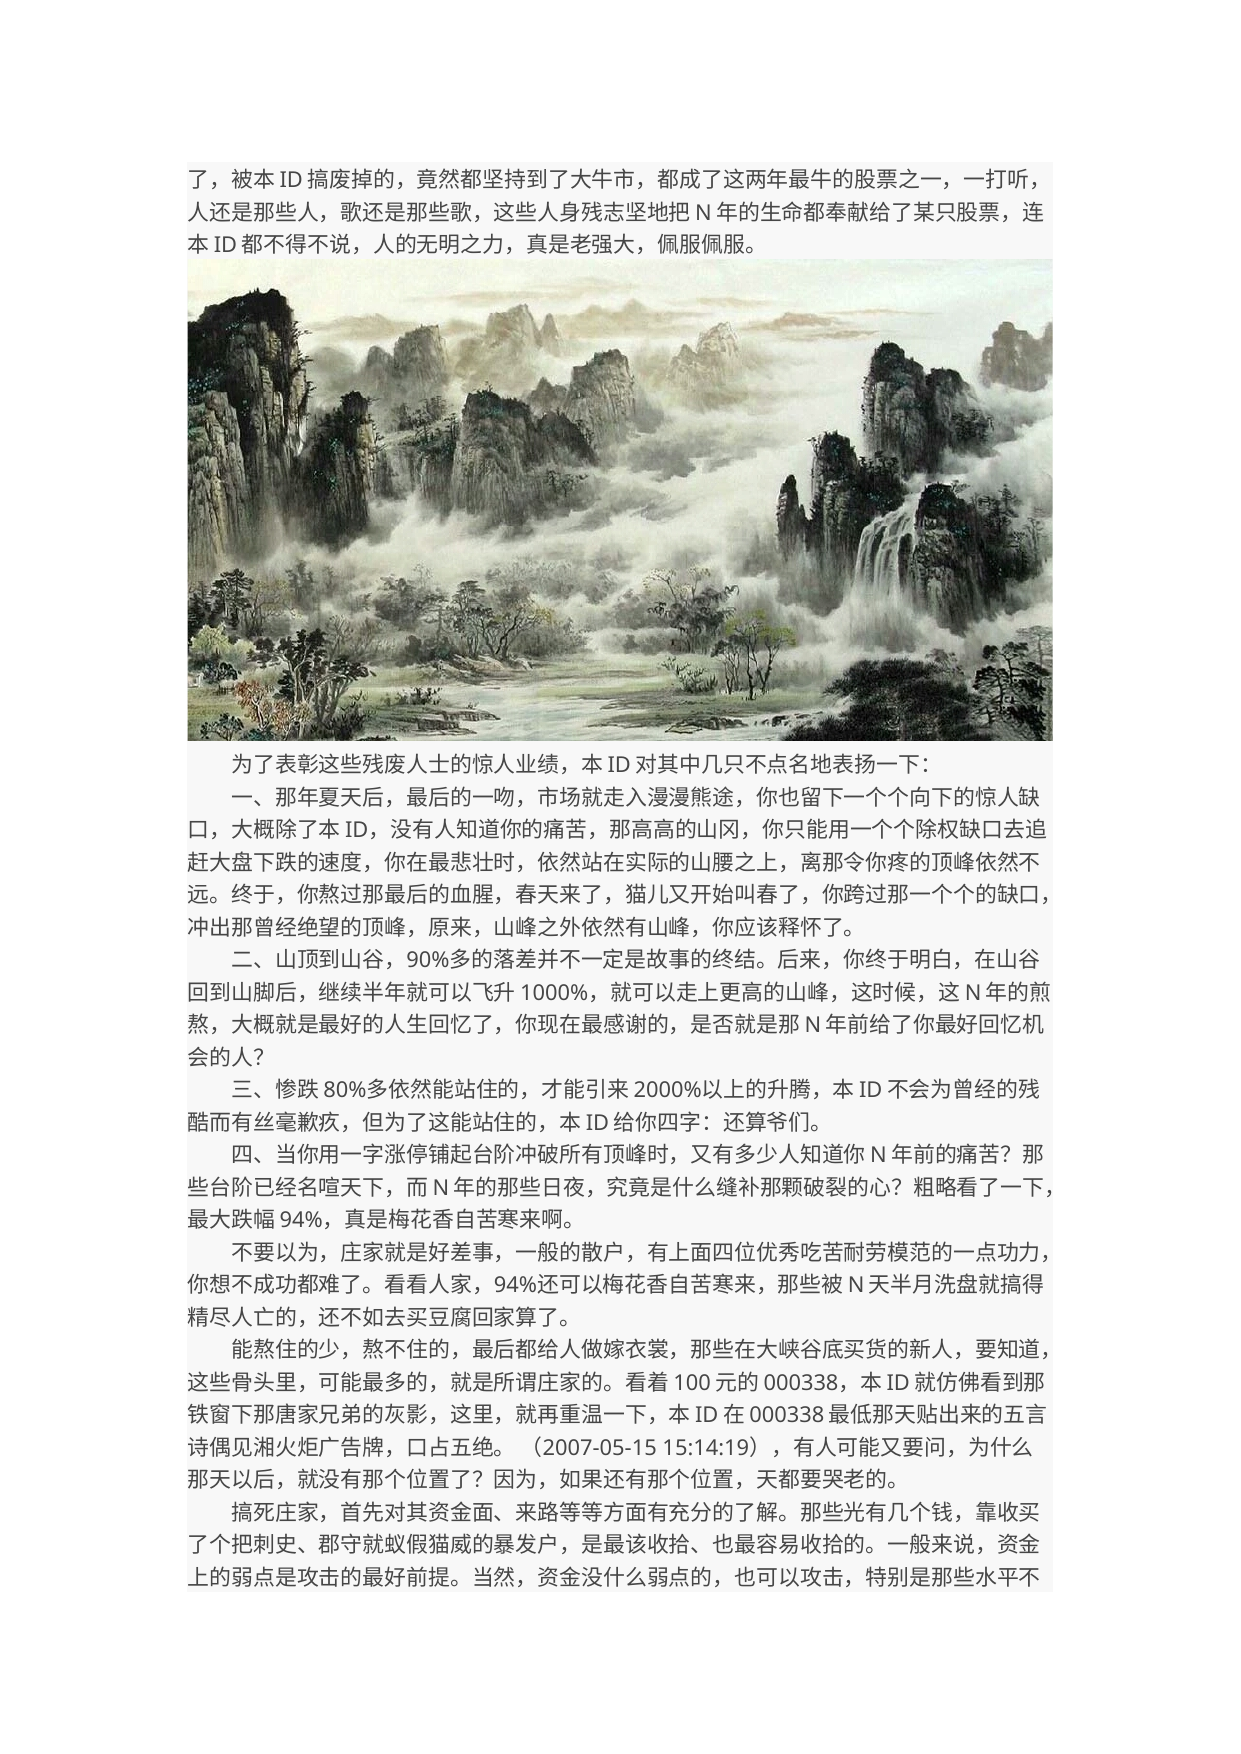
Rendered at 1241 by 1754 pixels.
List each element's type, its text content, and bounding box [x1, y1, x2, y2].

text 能熬住的少，熬不住的，最后都给人做嫁衣裳，那些在大峡谷底买货的新人，要知道，这些骨头里，可能最多的，就是所谓庄家的。看着100元的000338，本ID就仿佛看到那铁窗下那唐家兄弟的灰影，这里，就再重温一下，本ID在000338最低那天贴出来的五言诗偶见湘火炬广告牌，口占五绝。 （2007-05-15 15:14:19），有人可能又要问，为什么那天以后，就没有那个位置了？因为，如果还有那个位置，天都要哭老的。 [187, 1332, 1053, 1494]
picture [187, 259, 1053, 741]
text 一、那年夏天后，最后的一吻，市场就走入漫漫熊途，你也留下一个个向下的惊人缺口，大概除了本ID，没有人知道你的痛苦，那高高的山冈，你只能用一个个除权缺口去追赶大盘下跌的速度，你在最悲壮时，依然站在实际的山腰之上，离那令你疼的顶峰依然不远。终于，你熬过那最后的血腥，春天来了，猫儿又开始叫春了，你跨过那一个个的缺口，冲出那曾经绝望的顶峰，原来，山峰之外依然有山峰，你应该释怀了。 [187, 779, 1053, 942]
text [187, 1494, 1053, 1592]
text 不要以为，庄家就是好差事，一般的散户，有上面四位优秀吃苦耐劳模范的一点功力，你想不成功都难了。看看人家，94%还可以梅花香自苦寒来，那些被N天半月洗盘就搞得精尽人亡的，还不如去买豆腐回家算了。 [187, 1234, 1053, 1332]
text 二、山顶到山谷，90%多的落差并不一定是故事的终结。后来，你终于明白，在山谷回到山脚后，继续半年就可以飞升1000%，就可以走上更高的山峰，这时候，这N年的煎熬，大概就是最好的人生回忆了，你现在最感谢的，是否就是那N年前给了你最好回忆机会的人？ [187, 942, 1053, 1072]
text 四、当你用一字涨停铺起台阶冲破所有顶峰时，又有多少人知道你N年前的痛苦？那些台阶已经名喧天下，而N年的那些日夜，究竟是什么缝补那颗破裂的心？粗略看了一下，最大跌幅94%，真是梅花香自苦寒来啊。 [187, 1137, 1053, 1234]
text 三、惨跌80%多依然能站住的，才能引来2000%以上的升腾，本ID不会为曾经的残酷而有丝毫歉疚，但为了这能站住的，本ID给你四字：还算爷们。 [187, 1072, 1053, 1137]
text 为了表彰这些残废人士的惊人业绩，本ID对其中几只不点名地表扬一下： [187, 747, 1053, 779]
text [187, 162, 1053, 259]
